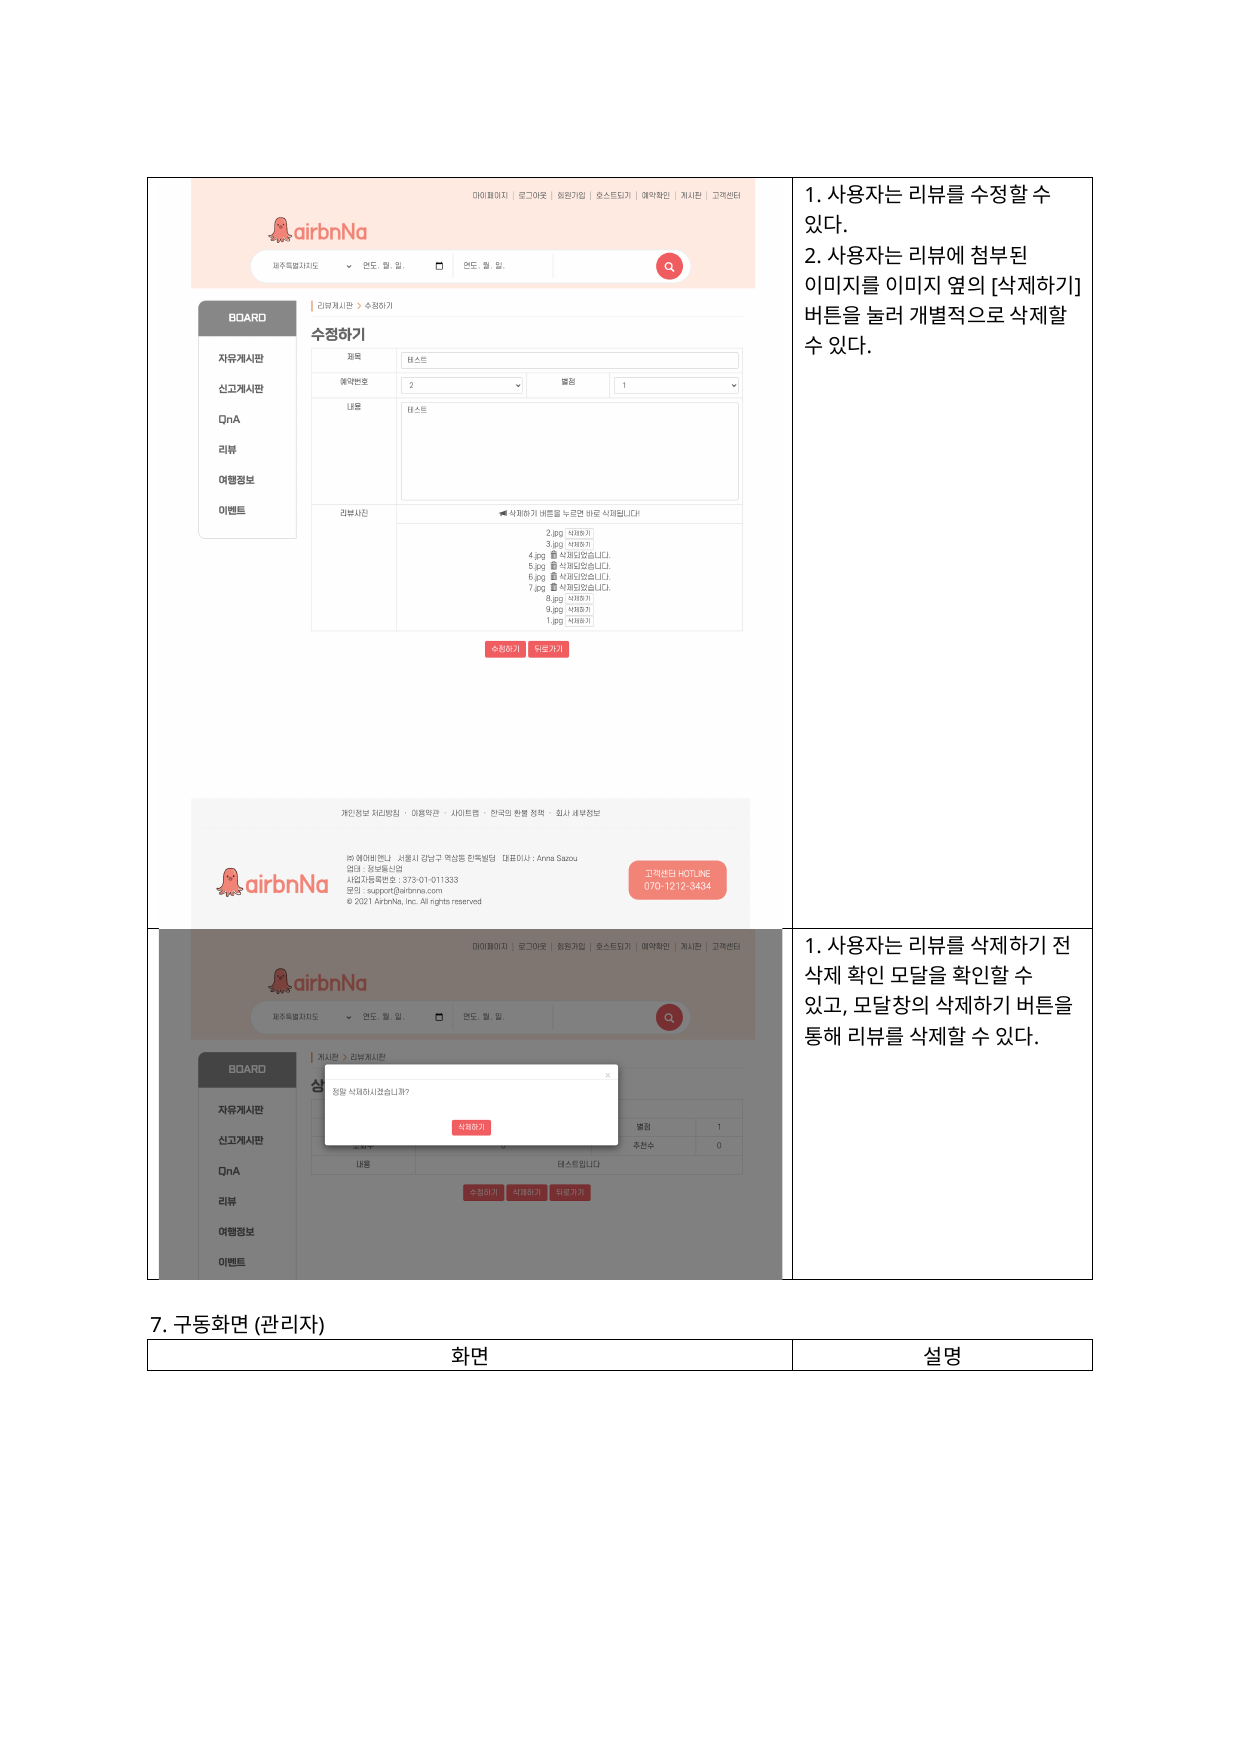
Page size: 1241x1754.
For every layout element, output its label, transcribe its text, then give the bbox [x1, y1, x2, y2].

table_cell 1. 사용자는 리뷰를 수정할 수 있다. 2. 사용자는 리뷰에 첨부된 이미지를 이미지 옆의 [삭제하기] 버튼을 눌러 개별적으로 삭제할 수 있다. [793, 178, 1092, 928]
table_header 설명 [793, 1340, 1092, 1370]
table_cell [148, 178, 158, 928]
table_cell [783, 929, 792, 1279]
table_header 화면 [148, 1340, 792, 1370]
table_cell [783, 178, 792, 928]
table_cell 1. 사용자는 리뷰를 삭제하기 전 삭제 확인 모달을 확인할 수 있고, 모달창의 삭제하기 버튼을 통해 리뷰를 삭제할 수 있다. [793, 929, 1092, 1279]
table_cell [148, 929, 158, 1279]
picture [158, 178, 783, 1280]
